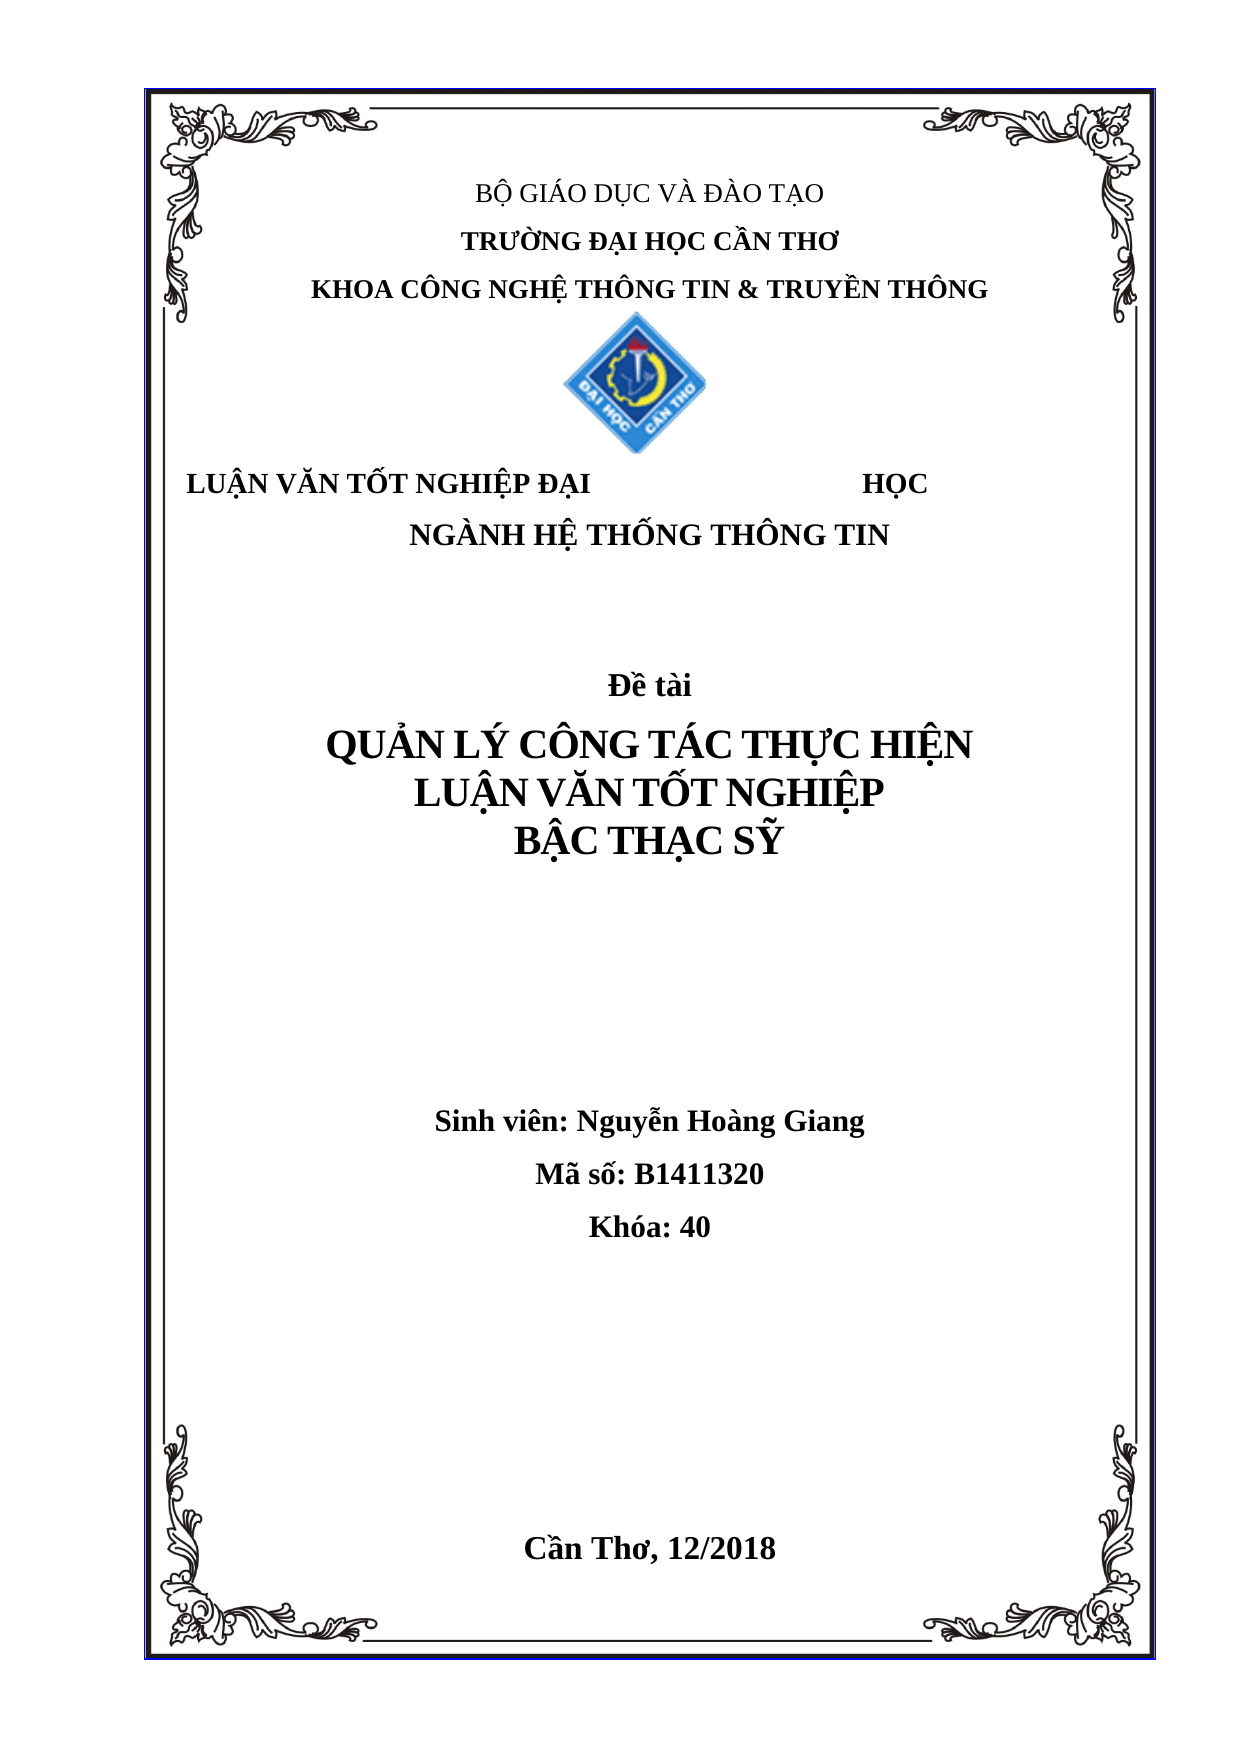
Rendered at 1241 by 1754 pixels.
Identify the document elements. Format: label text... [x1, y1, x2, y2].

text TRƯỜNG ĐẠI HỌC CẦN THƠ [177, 225, 1122, 256]
text Mã số: B1411320 [177, 1155, 1122, 1191]
text Khóa: 40 [177, 1208, 1122, 1244]
text LUẬN VĂN TỐT NGHIỆP ĐẠI HỌC [177, 466, 1122, 500]
text Đề tài [177, 665, 1122, 703]
title LUẬN VĂN TỐT NGHIỆP [177, 768, 1122, 816]
text KHOA CÔNG NGHỆ THÔNG TIN & TRUYỀN THÔNG [177, 273, 1122, 304]
text BỘ GIÁO DỤC VÀ ĐÀO TẠO [177, 177, 1122, 208]
text Sinh viên: Nguyễn Hoàng Giang [177, 1103, 1122, 1139]
text Cần Thơ, 12/2018 [177, 1528, 1122, 1567]
text NGÀNH HỆ THỐNG THÔNG TIN [177, 517, 1122, 553]
picture [145, 89, 1155, 1658]
title QUẢN LÝ CÔNG TÁC THỰC HIỆN [177, 720, 1122, 768]
title BẬC THẠC SỸ [177, 816, 1122, 864]
